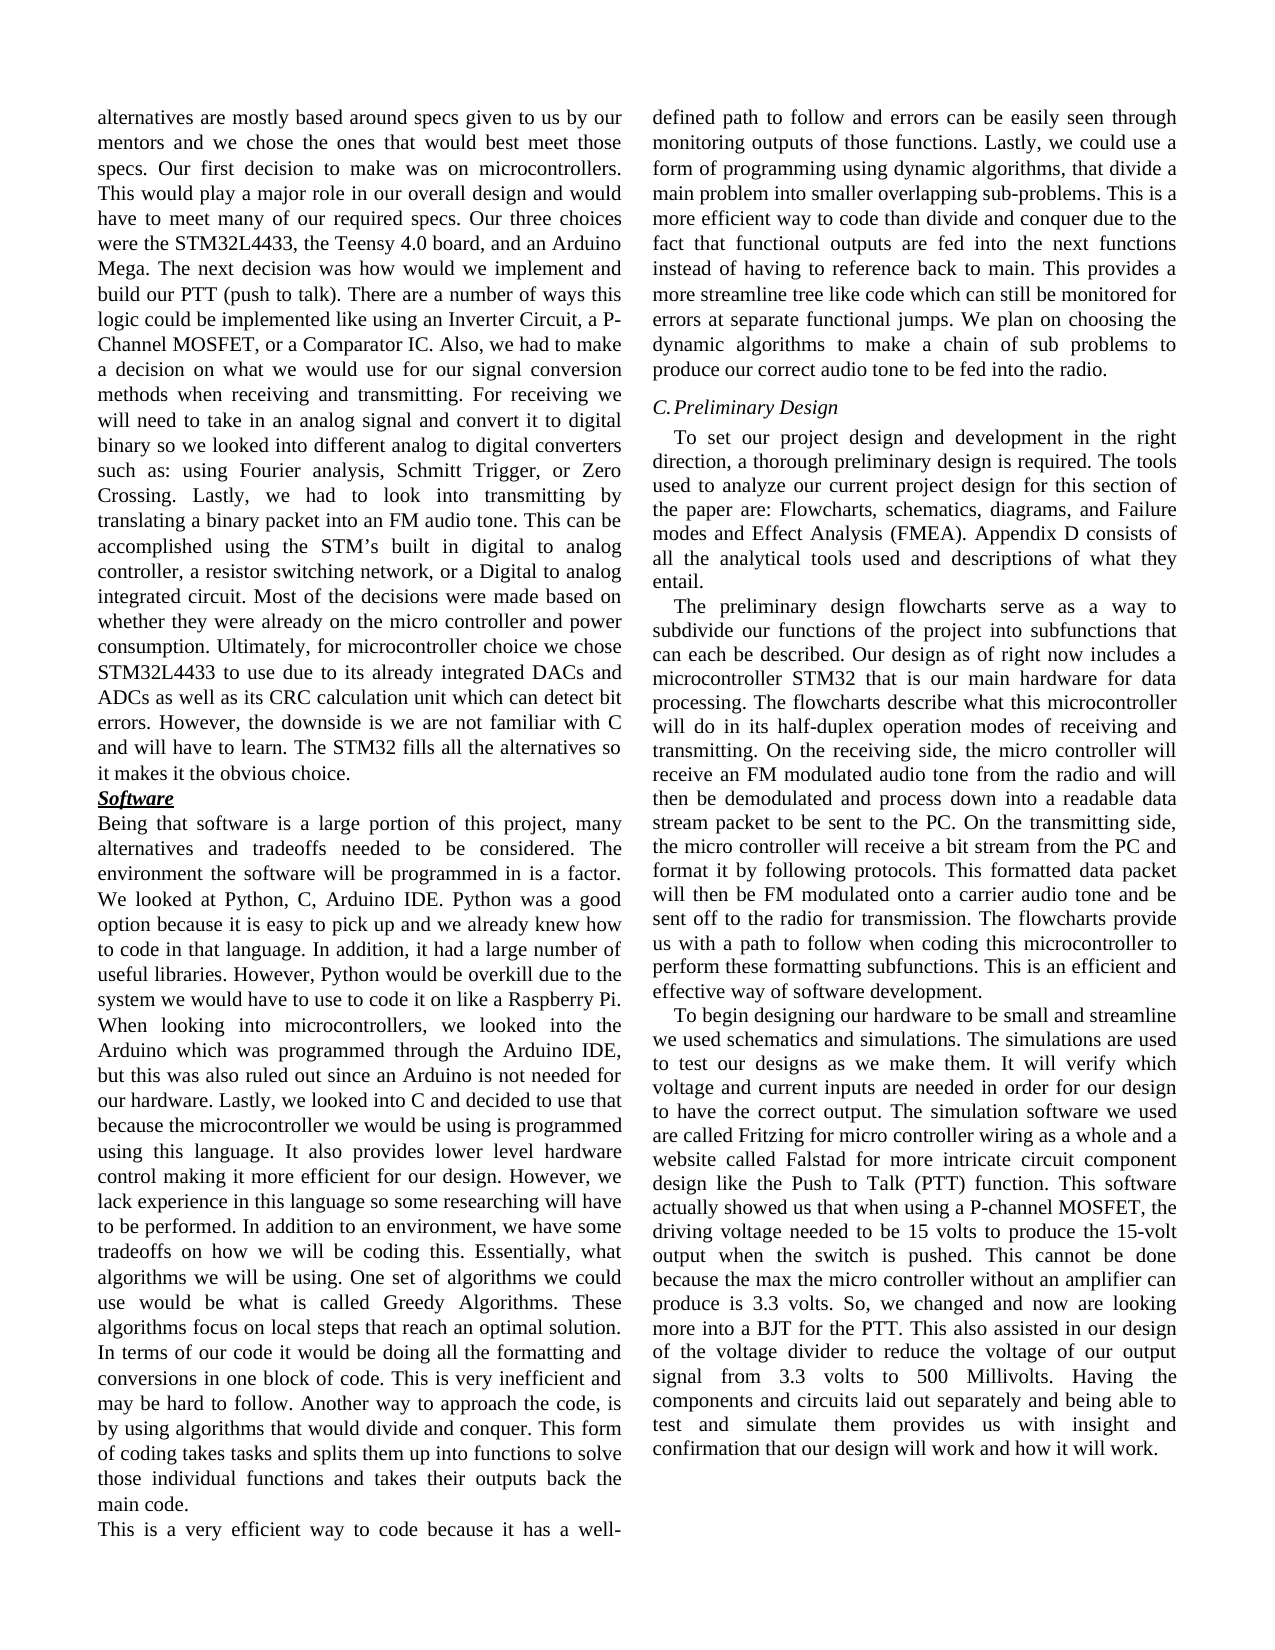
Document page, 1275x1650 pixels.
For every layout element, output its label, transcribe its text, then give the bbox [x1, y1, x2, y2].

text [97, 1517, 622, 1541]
text Software [97, 786, 622, 810]
text The preliminary design flowcharts serve as a way to subdivide our functions of the project into subfunctions that can each be described. Our design as of right now includes a microcontroller STM32 that is our main hardware for data processing. The flowcharts describe what this microcontroller will do in its half-duplex operation modes of receiving and transmitting. On the receiving side, the micro controller will receive an FM modulated audio tone from the radio and will then be demodulated and process down into a readable data stream packet to be sent to the PC. On the transmitting side, the micro controller will receive a bit stream from the PC and format it by following protocols. This formatted data packet will then be FM modulated onto a carrier audio tone and be sent off to the radio for transmission. The flowcharts provide us with a path to follow when coding this microcontroller to perform these formatting subfunctions. This is an efficient and effective way of software development. [652, 593, 1177, 1003]
text To set our project design and development in the right direction, a thorough preliminary design is required. The tools used to analyze our current project design for this section of the paper are: Flowcharts, schematics, diagrams, and Failure modes and Effect Analysis (FMEA). Appendix D consists of all the analytical tools used and descriptions of what they entail. [652, 425, 1177, 593]
subtitle Preliminary Design [652, 395, 1177, 419]
text To begin designing our hardware to be small and streamline we used schematics and simulations. The simulations are used to test our designs as we make them. It will verify which voltage and current inputs are needed in order for our design to have the correct output. The simulation software we used are called Fritzing for micro controller wiring as a whole and a website called Falstad for more intricate circuit component design like the Push to Talk (PTT) function. This software actually showed us that when using a P-channel MOSFET, the driving voltage needed to be 15 volts to produce the 15-volt output when the switch is pushed. This cannot be done because the max the micro controller without an amplifier can produce is 3.3 volts. So, we changed and now are looking more into a BJT for the PTT. This also assisted in our design of the voltage divider to reduce the voltage of our output signal from 3.3 volts to 500 Millivolts. Having the components and circuits laid out separately and being able to test and simulate them provides us with insight and confirmation that our design will work and how it will work. [652, 1003, 1177, 1460]
text This is a very efficient way to code because it has a well-defined path to follow and errors can be easily seen through monitoring outputs of those functions. Lastly, we could use a form of programming using dynamic algorithms, that divide a main problem into smaller overlapping sub-problems. This is a more efficient way to code than divide and conquer due to the fact that functional outputs are fed into the next functions instead of having to reference back to main. This provides a more streamline tree like code which can still be monitored for errors at separate functional jumps. We plan on choosing the dynamic algorithms to make a chain of sub problems to produce our correct audio tone to be fed into the radio. [652, 105, 1177, 381]
text Being that software is a large portion of this project, many alternatives and tradeoffs needed to be considered. The environment the software will be programmed in is a factor. We looked at Python, C, Arduino IDE. Python was a good option because it is easy to pick up and we already knew how to code in that language. In addition, it had a large number of useful libraries. However, Python would be overkill due to the system we would have to use to code it on like a Raspberry Pi. When looking into microcontrollers, we looked into the Arduino which was programmed through the Arduino IDE, but this was also ruled out since an Arduino is not needed for our hardware. Lastly, we looked into C and decided to use that because the microcontroller we would be using is programmed using this language. It also provides lower level hardware control making it more efficient for our design. However, we lack experience in this language so some researching will have to be performed. In addition to an environment, we have some tradeoffs on how we will be coding this. Essentially, what algorithms we will be using. One set of algorithms we could use would be what is called Greedy Algorithms. These algorithms focus on local steps that reach an optimal solution. In terms of our code it would be doing all the formatting and conversions in one block of code. This is very inefficient and may be hard to follow. Another way to approach the code, is by using algorithms that would divide and conquer. This form of coding takes tasks and splits them up into functions to solve those individual functions and takes their outputs back the main code. [97, 811, 622, 1516]
